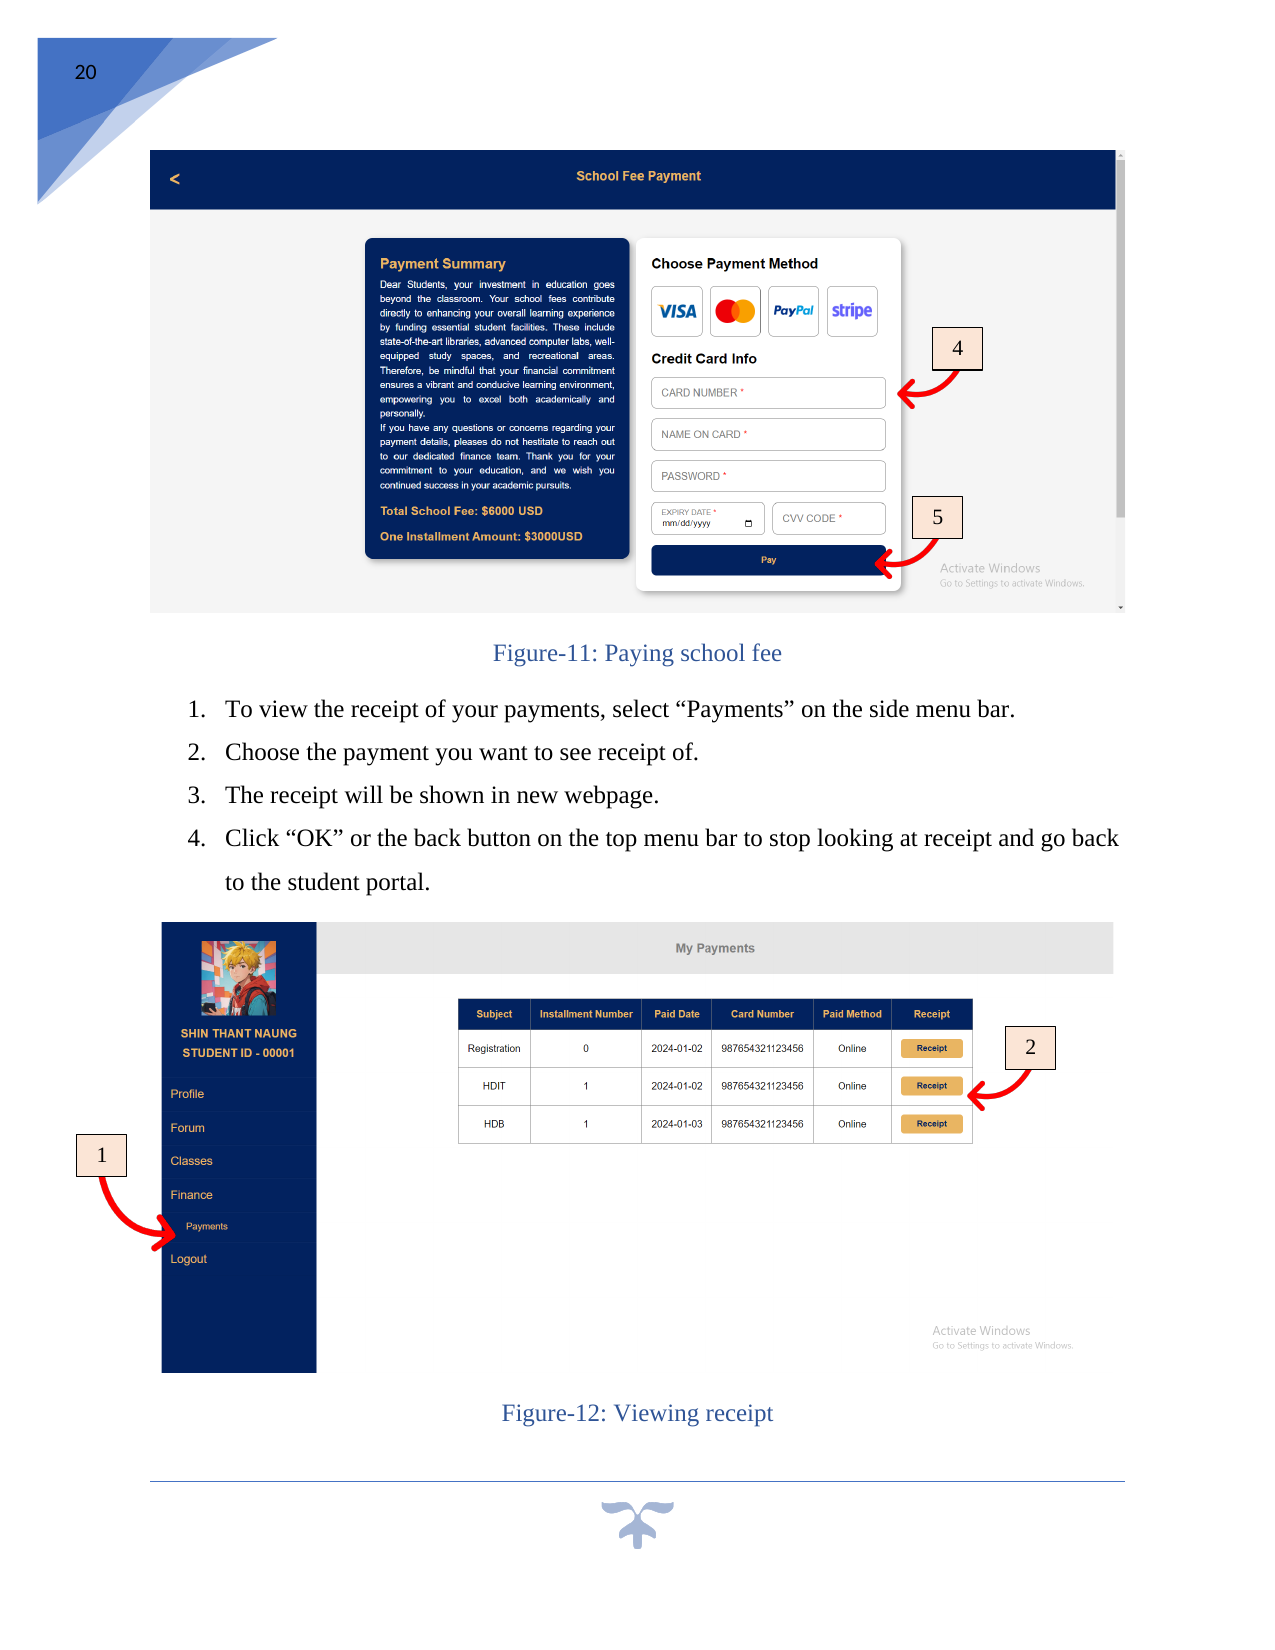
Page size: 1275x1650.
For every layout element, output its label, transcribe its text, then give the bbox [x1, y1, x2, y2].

picture [37, 37, 1125, 613]
text Figure-12: Viewing receipt [150, 1398, 1125, 1427]
text Figure-11: Paying school fee [150, 638, 1125, 667]
list To view the receipt of your payments, select “Payments” on the side menu bar. [187, 694, 1125, 723]
list Click “OK” or the back button on the top menu bar to stop looking at receipt and go back to the student portal. [187, 823, 1125, 895]
picture [62, 922, 1114, 1373]
list The receipt will be shown in new webpage. [187, 780, 1125, 809]
list Choose the payment you want to see receipt of. [187, 737, 1125, 766]
